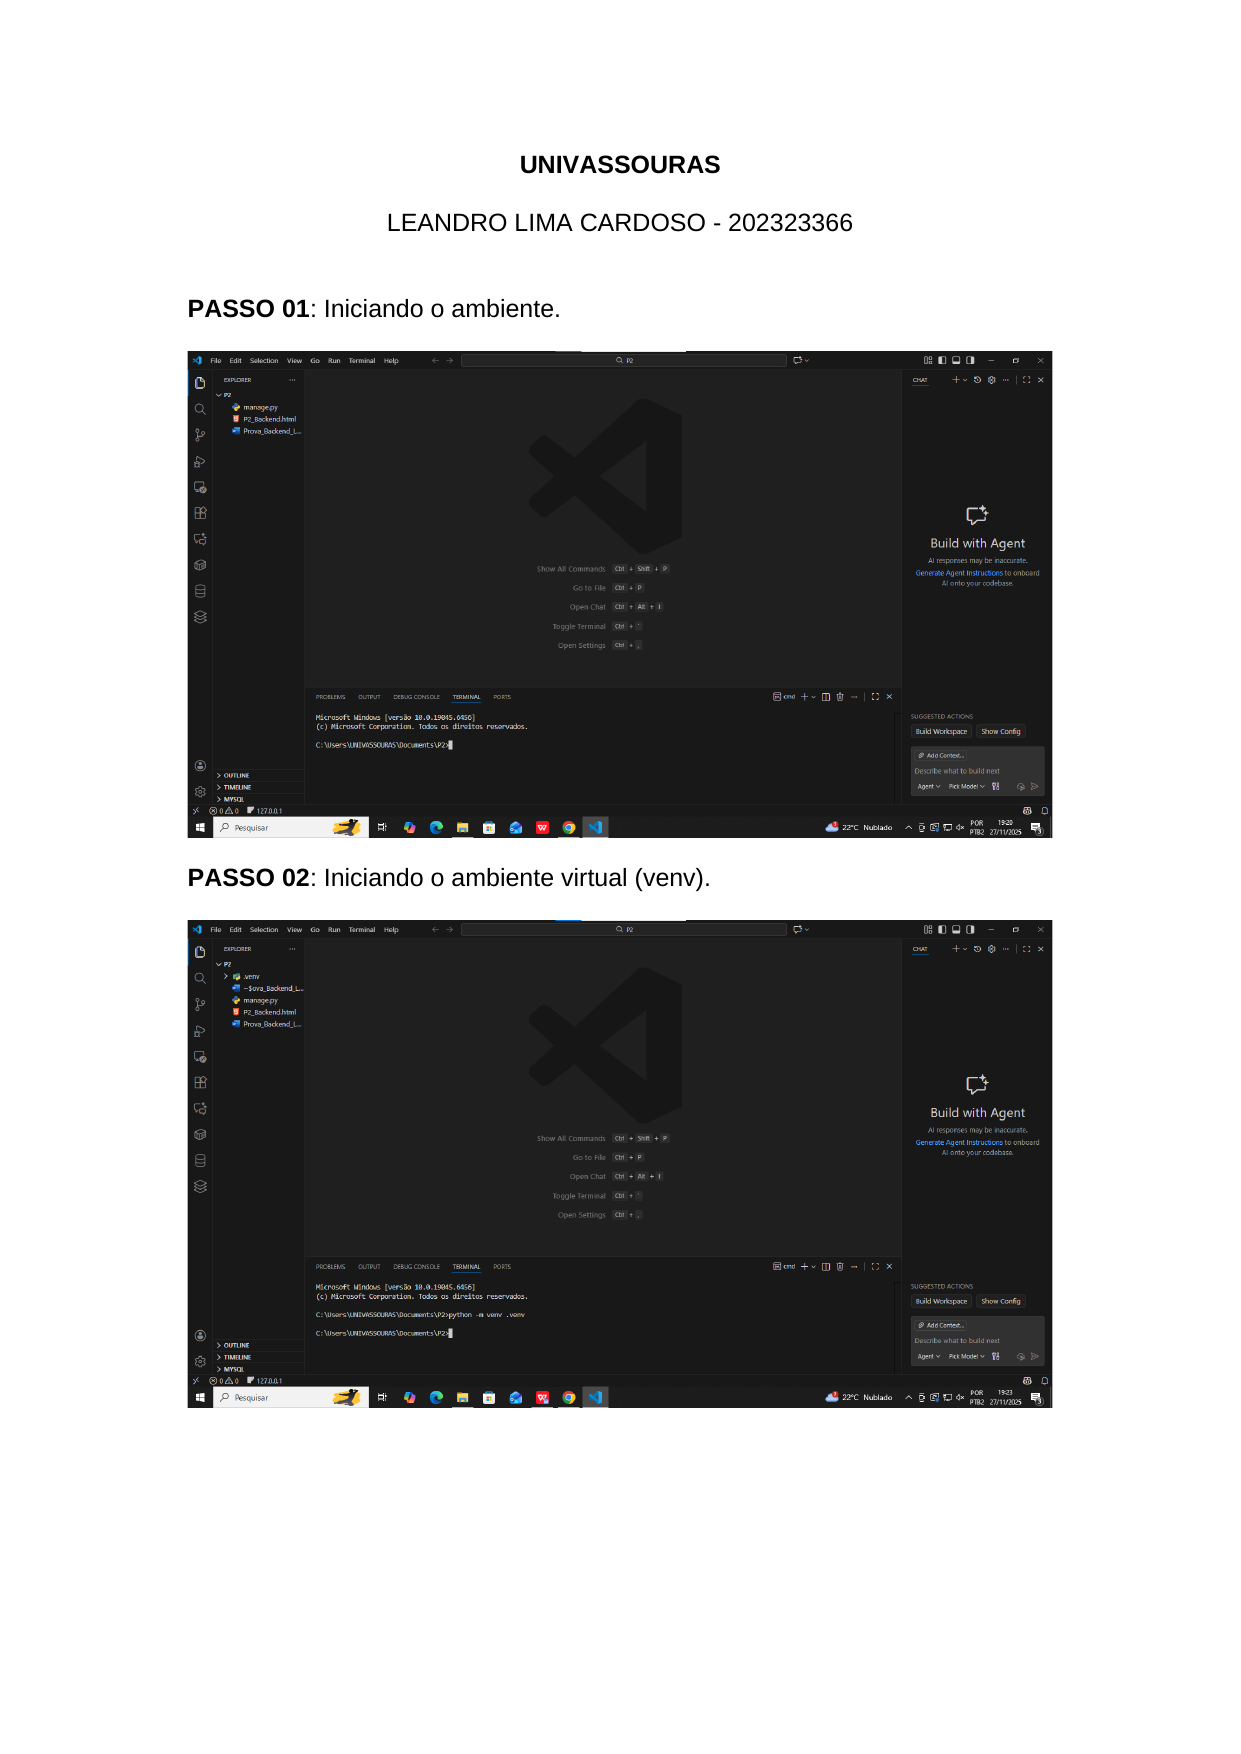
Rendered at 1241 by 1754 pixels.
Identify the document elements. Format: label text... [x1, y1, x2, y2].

text UNIVASSOURAS [187, 150, 1053, 179]
picture [187, 920, 1053, 1408]
picture [187, 351, 1053, 838]
text LEANDRO LIMA CARDOSO - 202323366 [187, 207, 1053, 236]
text PASSO 01: Iniciando o ambiente. [187, 294, 1053, 322]
text PASSO 02: Iniciando o ambiente virtual (venv). [187, 863, 1053, 892]
